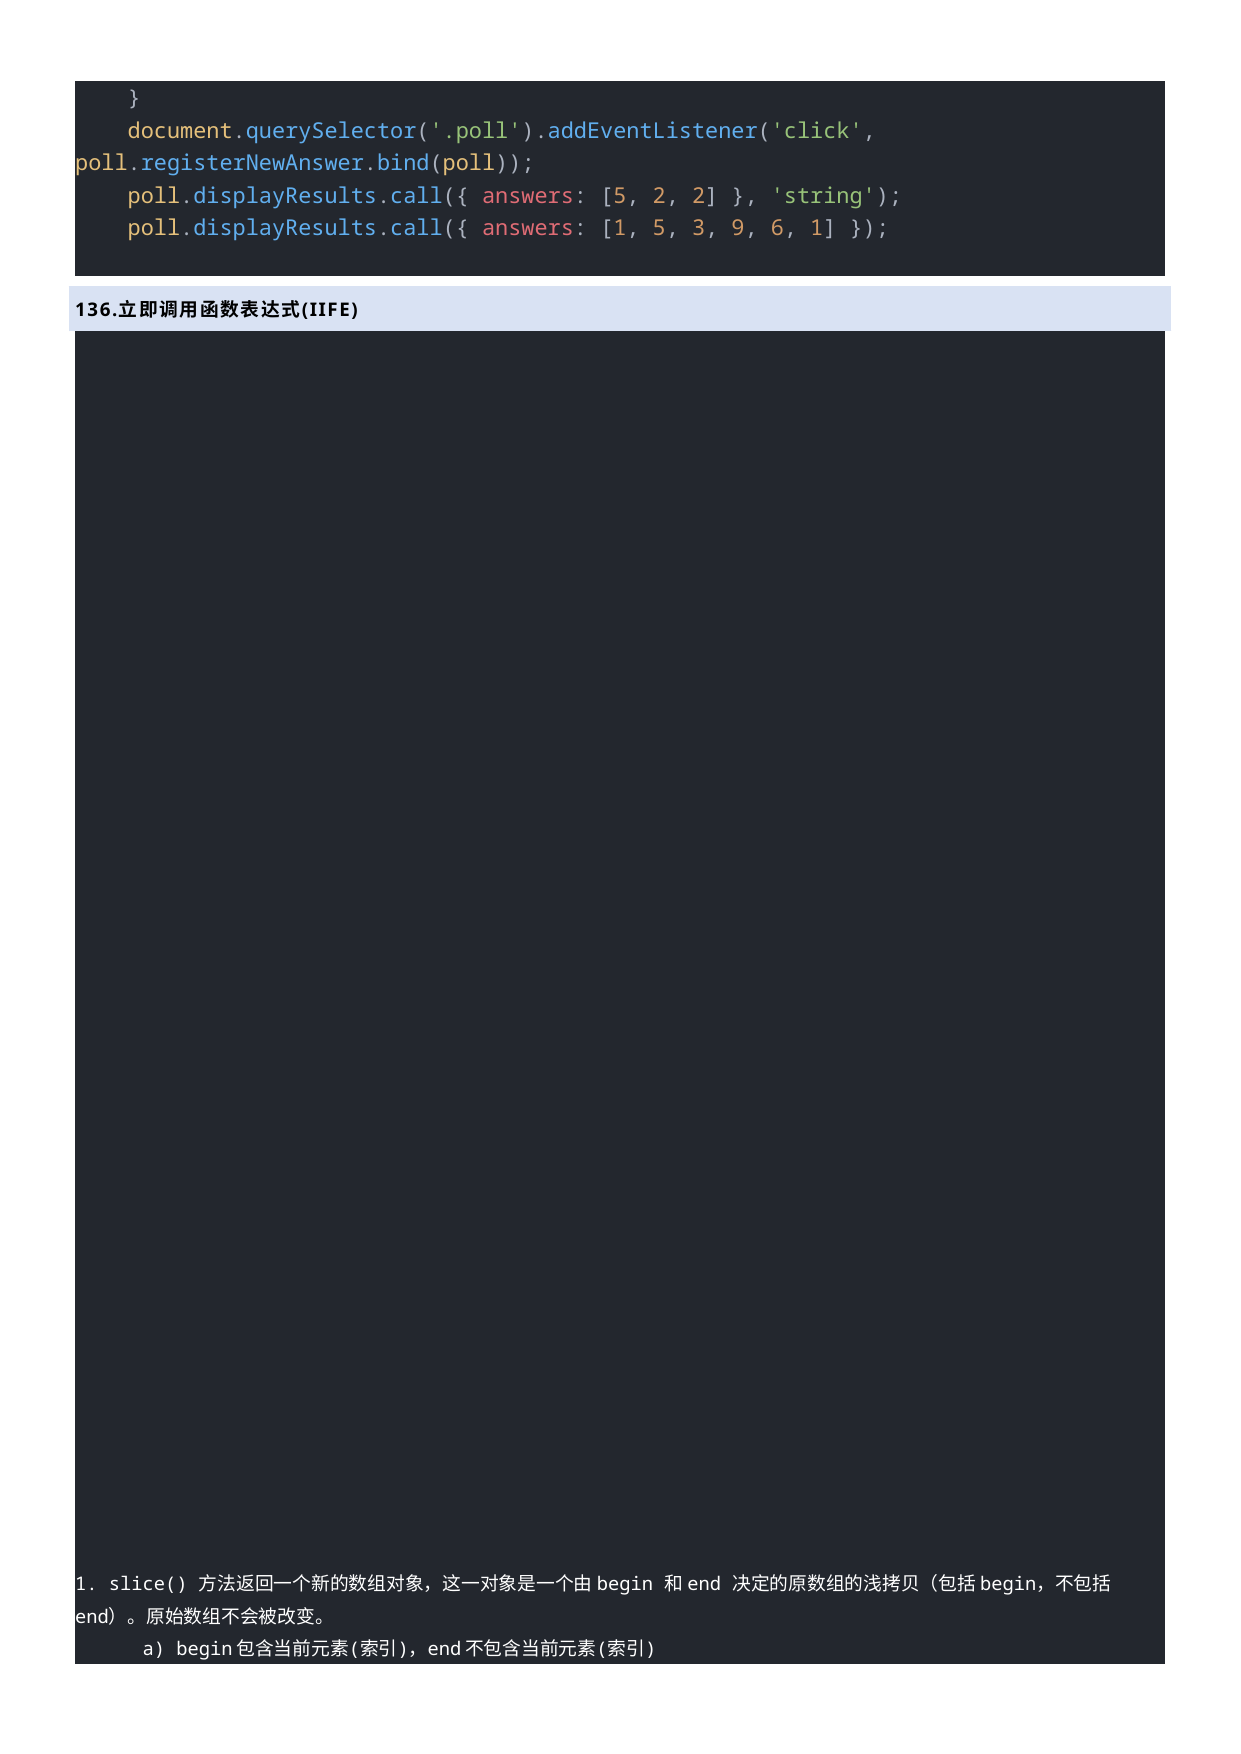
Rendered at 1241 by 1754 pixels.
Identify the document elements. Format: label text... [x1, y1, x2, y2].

text } [75, 81, 1165, 113]
text a) begin包含当前元素(索引)，end不包含当前元素(索引) [75, 1631, 1165, 1664]
subtitle 136.立即调用函数表达式(IIFE) [75, 293, 1165, 325]
text document.querySelector('.poll').addEventListener('click', poll.registerNewAnswer.bind(poll)); [75, 113, 1165, 178]
text 1. slice() 方法返回一个新的数组对象，这一对象是一个由 begin 和 end 决定的原数组的浅拷贝（包括 begin，不包括end）。原始数组不会被改变。 [75, 1566, 1165, 1631]
text poll.displayResults.call({ answers: [5, 2, 2] }, 'string'); [75, 178, 1165, 211]
text poll.displayResults.call({ answers: [1, 5, 3, 9, 6, 1] }); [75, 211, 1165, 243]
